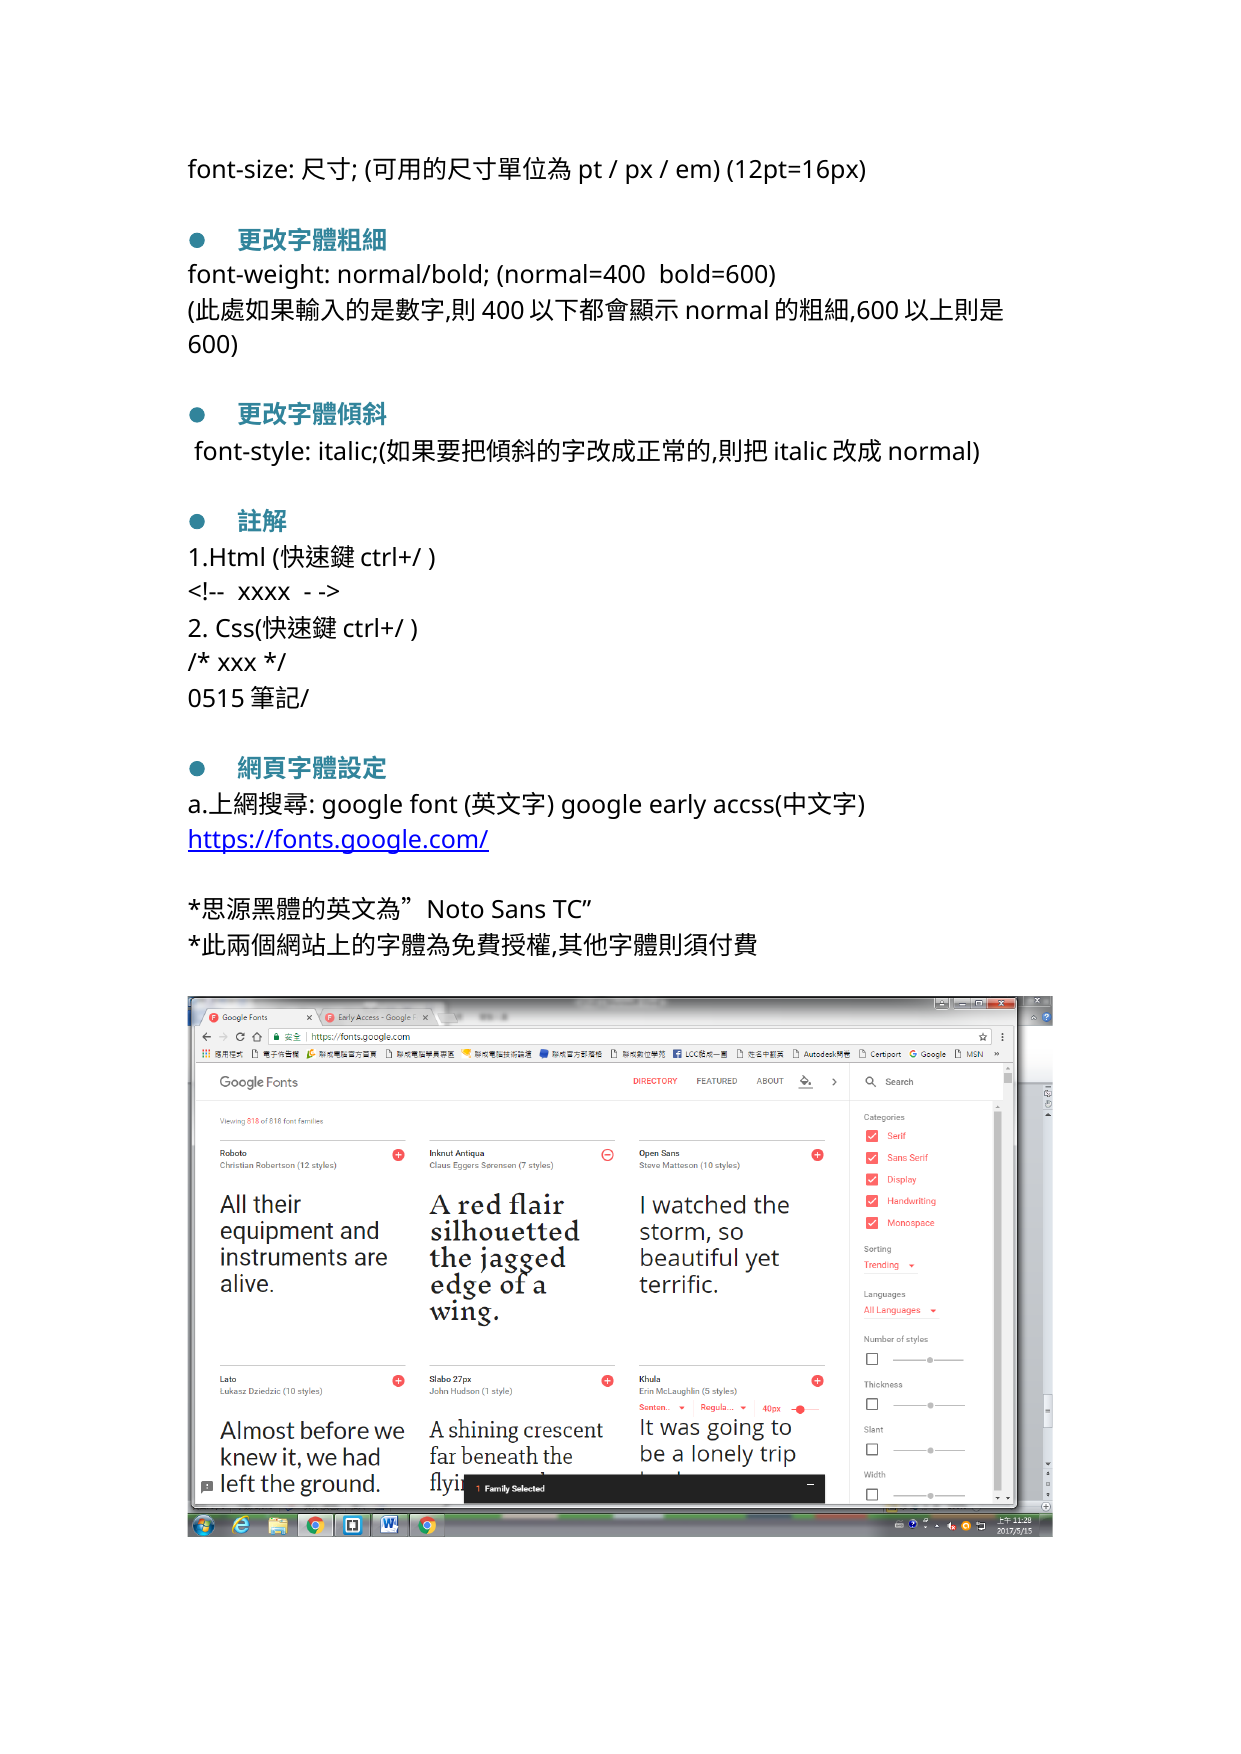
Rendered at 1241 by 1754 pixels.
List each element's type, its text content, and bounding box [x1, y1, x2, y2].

text a.上網搜尋: google font (英文字) google early accss(中文字) [187, 785, 1053, 821]
text https://fonts.google.com/ [187, 821, 1053, 855]
text *此兩個網站上的字體為免費授權,其他字體則須付費 [187, 926, 1053, 962]
list 網頁字體設定 [187, 749, 1053, 785]
text font-weight: normal/bold; (normal=400 bold=600) [187, 257, 1053, 291]
text 0515筆記/ [187, 678, 1053, 715]
list 更改字體傾斜 [187, 395, 1053, 431]
text 1.Html (快速鍵ctrl+/ ) [187, 538, 1053, 574]
text *思源黑體的英文為”Noto Sans TC” [187, 889, 1053, 926]
list 註解 [187, 502, 1053, 538]
text (此處如果輸入的是數字,則400以下都會顯示normal的粗細,600以上則是600) [187, 291, 1053, 361]
text <!-- xxxx - -> [187, 574, 1053, 608]
text font-style: italic;(如果要把傾斜的字改成正常的,則把italic改成normal) [187, 431, 1053, 467]
picture [187, 996, 1053, 1537]
text /* xxx */ [187, 644, 1053, 678]
text font-size: 尺寸; (可用的尺寸單位為 pt / px / em) (12pt=16px) [187, 150, 1053, 186]
text 2. Css(快速鍵ctrl+/ ) [187, 608, 1053, 644]
list 更改字體粗細 [187, 220, 1053, 257]
